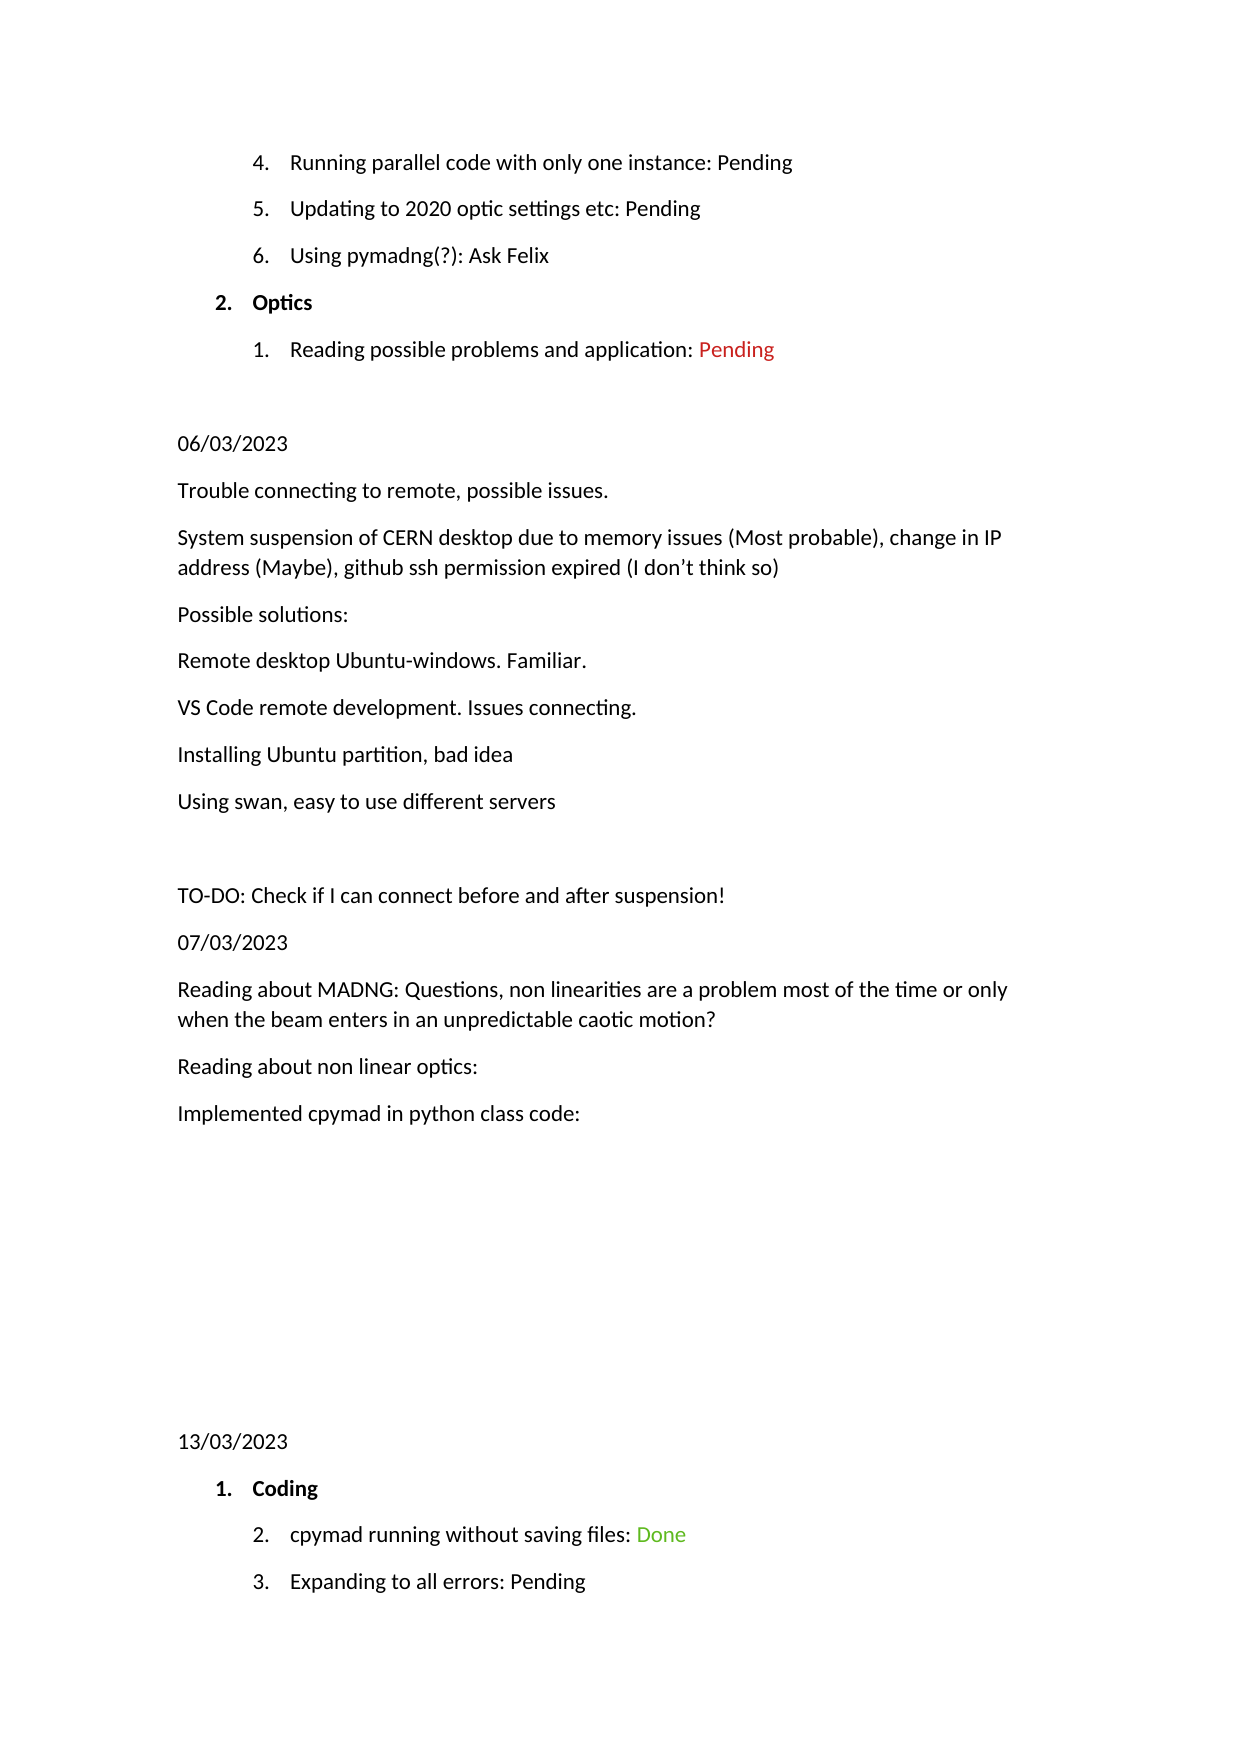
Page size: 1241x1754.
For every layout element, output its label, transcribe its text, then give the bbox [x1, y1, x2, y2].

text TO-DO: Check if I can connect before and after suspension! [177, 881, 1063, 909]
list Reading possible problems and application: Pending [252, 335, 1063, 363]
text Installing Ubuntu partition, bad idea [177, 740, 1063, 768]
text VS Code remote development. Issues connecting. [177, 693, 1063, 721]
list cpymad running without saving files: Done [252, 1521, 1063, 1548]
list Optics [215, 288, 1063, 316]
text Possible solutions: [177, 600, 1063, 628]
text 13/03/2023 [177, 1427, 1063, 1455]
list Updating to 2020 optic settings etc: Pending [252, 194, 1063, 222]
list Coding [215, 1474, 1063, 1502]
text Reading about MADNG: Questions, non linearities are a problem most of the time or only when the beam enters in an unpredictable caotic motion? [177, 975, 1063, 1033]
text 06/03/2023 [177, 429, 1063, 457]
list Running parallel code with only one instance: Pending [252, 148, 1063, 176]
text Trouble connecting to remote, possible issues. [177, 476, 1063, 504]
text Reading about non linear optics: [177, 1052, 1063, 1080]
text Using swan, easy to use different servers [177, 787, 1063, 815]
list Using pymadng(?): Ask Felix [252, 241, 1063, 269]
text Remote desktop Ubuntu-windows. Familiar. [177, 647, 1063, 674]
text 07/03/2023 [177, 928, 1063, 956]
list Expanding to all errors: Pending [252, 1567, 1063, 1595]
text Implemented cpymad in python class code: [177, 1099, 1063, 1127]
text System suspension of CERN desktop due to memory issues (Most probable), change in IP address (Maybe), github ssh permission expired (I don’t think so) [177, 523, 1063, 581]
